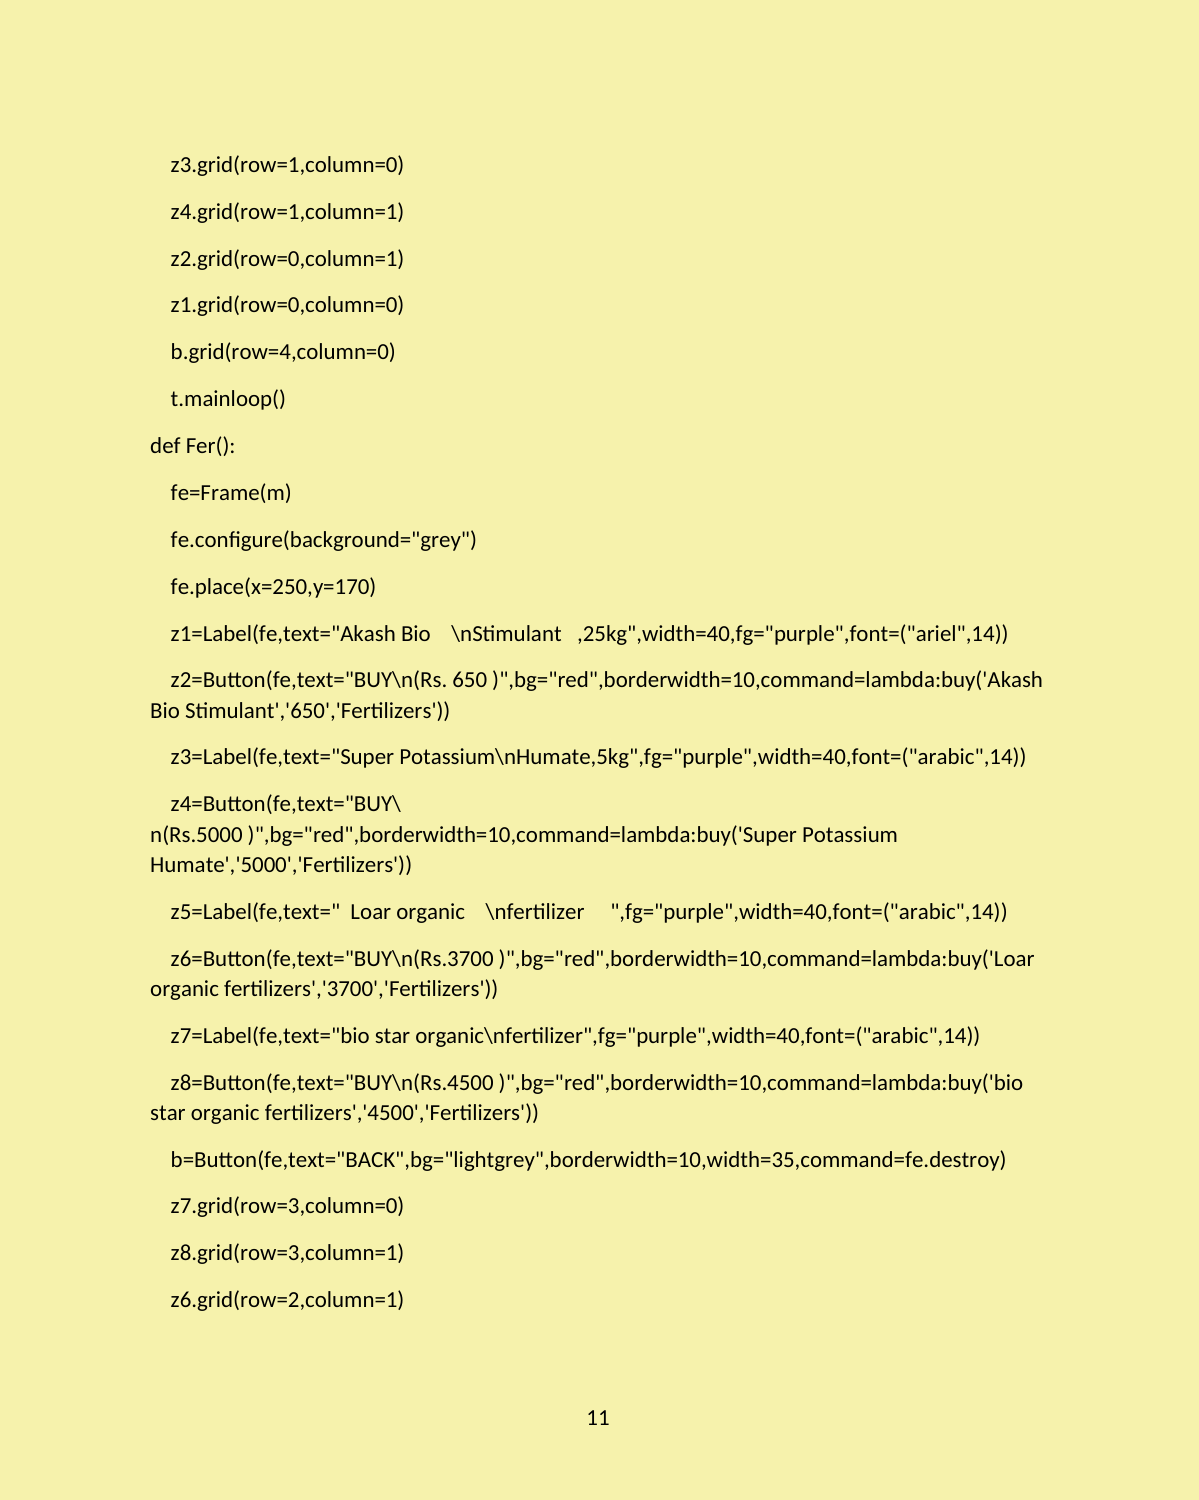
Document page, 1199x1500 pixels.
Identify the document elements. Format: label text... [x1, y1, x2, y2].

text fe.configure(background="grey") [150, 525, 1049, 553]
text z3.grid(row=1,column=0) [150, 150, 1049, 178]
text b.grid(row=4,column=0) [150, 337, 1049, 366]
text z4.grid(row=1,column=1) [150, 197, 1049, 225]
text z2.grid(row=0,column=1) [150, 244, 1049, 272]
text fe=Frame(m) [150, 478, 1049, 506]
text z8.grid(row=3,column=1) [150, 1238, 1049, 1267]
text t.mainloop() [150, 384, 1049, 412]
text fe.place(x=250,y=170) [150, 572, 1049, 600]
text z4=Button(fe,text="BUY\n(Rs.5000 )",bg="red",borderwidth=10,command=lambda:buy('Super Potassium Humate','5000','Fertilizers')) [150, 789, 1049, 878]
text b=Button(fe,text="BACK",bg="lightgrey",borderwidth=10,width=35,command=fe.destroy) [150, 1145, 1049, 1173]
text z5=Label(fe,text=" Loar organic \nfertilizer ",fg="purple",width=40,font=("arabic",14)) [150, 897, 1049, 925]
text z6=Button(fe,text="BUY\n(Rs.3700 )",bg="red",borderwidth=10,command=lambda:buy('Loar organic fertilizers','3700','Fertilizers')) [150, 944, 1049, 1002]
text z6.grid(row=2,column=1) [150, 1285, 1049, 1313]
text z7.grid(row=3,column=0) [150, 1192, 1049, 1220]
text z1=Label(fe,text="Akash Bio \nStimulant ,25kg",width=40,fg="purple",font=("ariel",14)) [150, 619, 1049, 647]
text z1.grid(row=0,column=0) [150, 291, 1049, 319]
text z3=Label(fe,text="Super Potassium\nHumate,5kg",fg="purple",width=40,font=("arabic",14)) [150, 743, 1049, 771]
text def Fer(): [150, 431, 1049, 459]
text z7=Label(fe,text="bio star organic\nfertilizer",fg="purple",width=40,font=("arabic",14)) [150, 1021, 1049, 1049]
text z2=Button(fe,text="BUY\n(Rs. 650 )",bg="red",borderwidth=10,command=lambda:buy('Akash Bio Stimulant','650','Fertilizers')) [150, 666, 1049, 724]
text z8=Button(fe,text="BUY\n(Rs.4500 )",bg="red",borderwidth=10,command=lambda:buy('bio star organic fertilizers','4500','Fertilizers')) [150, 1068, 1049, 1126]
